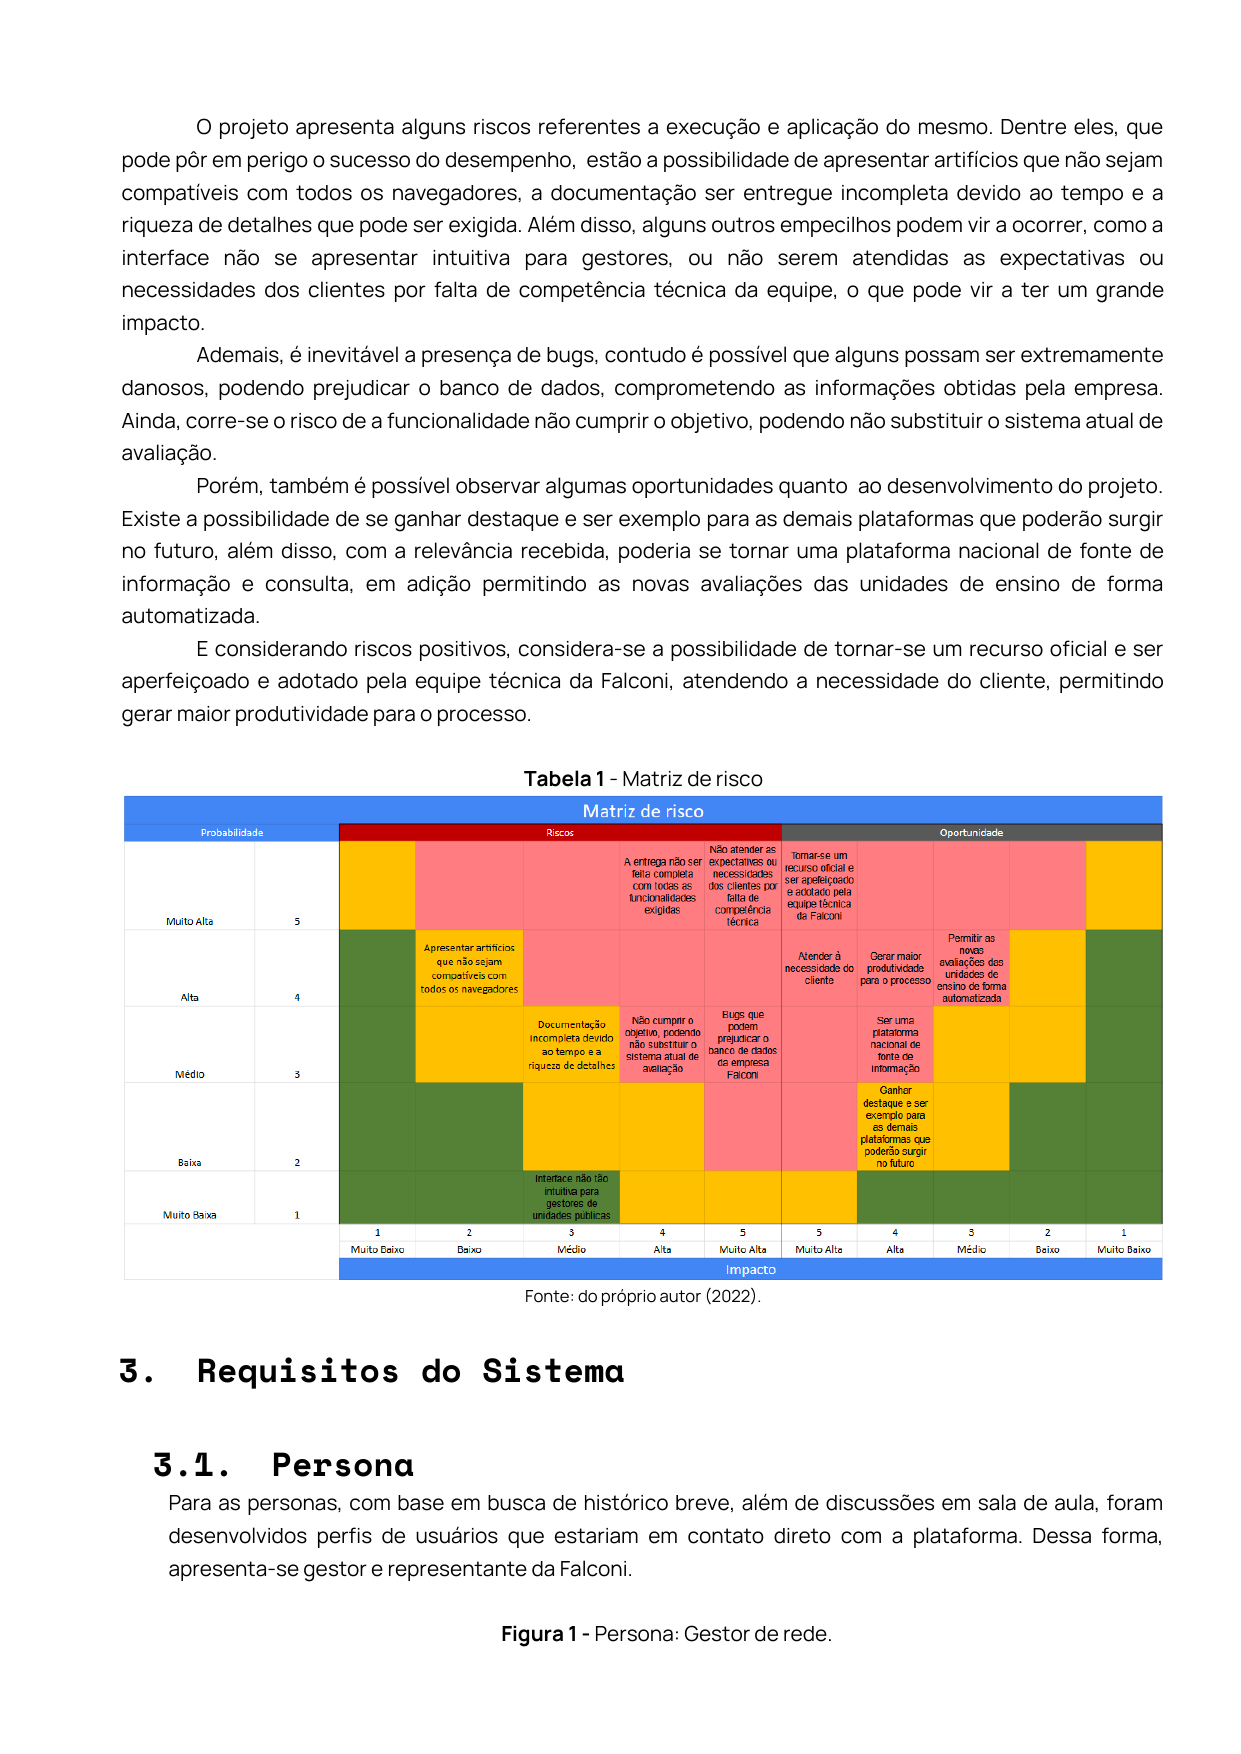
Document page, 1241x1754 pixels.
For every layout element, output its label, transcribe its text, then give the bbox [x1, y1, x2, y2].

text Para as personas, com base em busca de histórico breve, além de discussões em sala de aula, foram desenvolvidos perfis de usuários que estariam em contato direto com a plataforma. Dessa forma, apresenta-se gestor e representante da Falconi. [168, 1489, 1165, 1582]
text O projeto apresenta alguns riscos referentes a execução e aplicação do mesmo. Dentre eles, que pode pôr em perigo o sucesso do desempenho, estão a possibilidade de apresentar artifícios que não sejam compatíveis com todos os navegadores, a documentação ser entregue incompleta devido ao tempo e a riqueza de detalhes que pode ser exigida. Além disso, alguns outros empecilhos podem vir a ocorrer, como a interface não se apresentar intuitiva para gestores, ou não serem atendidas as expectativas ou necessidades dos clientes por falta de competência técnica da equipe, o que pode vir a ter um grande impacto. [121, 112, 1165, 337]
text Tabela 1 - Matriz de risco [121, 764, 1165, 793]
text E considerando riscos positivos, considera-se a possibilidade de tornar-se um recurso oficial e ser aperfeiçoado e adotado pela equipe técnica da Falconi, atendendo a necessidade do cliente, permitindo gerar maior produtividade para o processo. [121, 634, 1165, 728]
text Fonte: do próprio autor (2022). [121, 1285, 1165, 1307]
text Figura 1 - Persona: Gestor de rede. [168, 1619, 1165, 1647]
text Ademais, é inevitável a presença de bugs, contudo é possível que alguns possam ser extremamente danosos, podendo prejudicar o banco de dados, comprometendo as informações obtidas pela empresa. Ainda, corre-se o risco de a funcionalidade não cumprir o objetivo, podendo não substituir o sistema atual de avaliação. [121, 341, 1165, 467]
text Porém, também é possível observar algumas oportunidades quanto ao desenvolvimento do projeto. Existe a possibilidade de se ganhar destaque e ser exemplo para as demais plataformas que poderão surgir no futuro, além disso, com a relevância recebida, poderia se tornar uma plataforma nacional de fonte de informação e consulta, em adição permitindo as novas avaliações das unidades de ensino de forma automatizada. [121, 471, 1165, 630]
subtitle Requisitos do Sistema [159, 1345, 1165, 1394]
picture [121, 793, 1166, 1285]
subtitle Persona [234, 1439, 1165, 1489]
